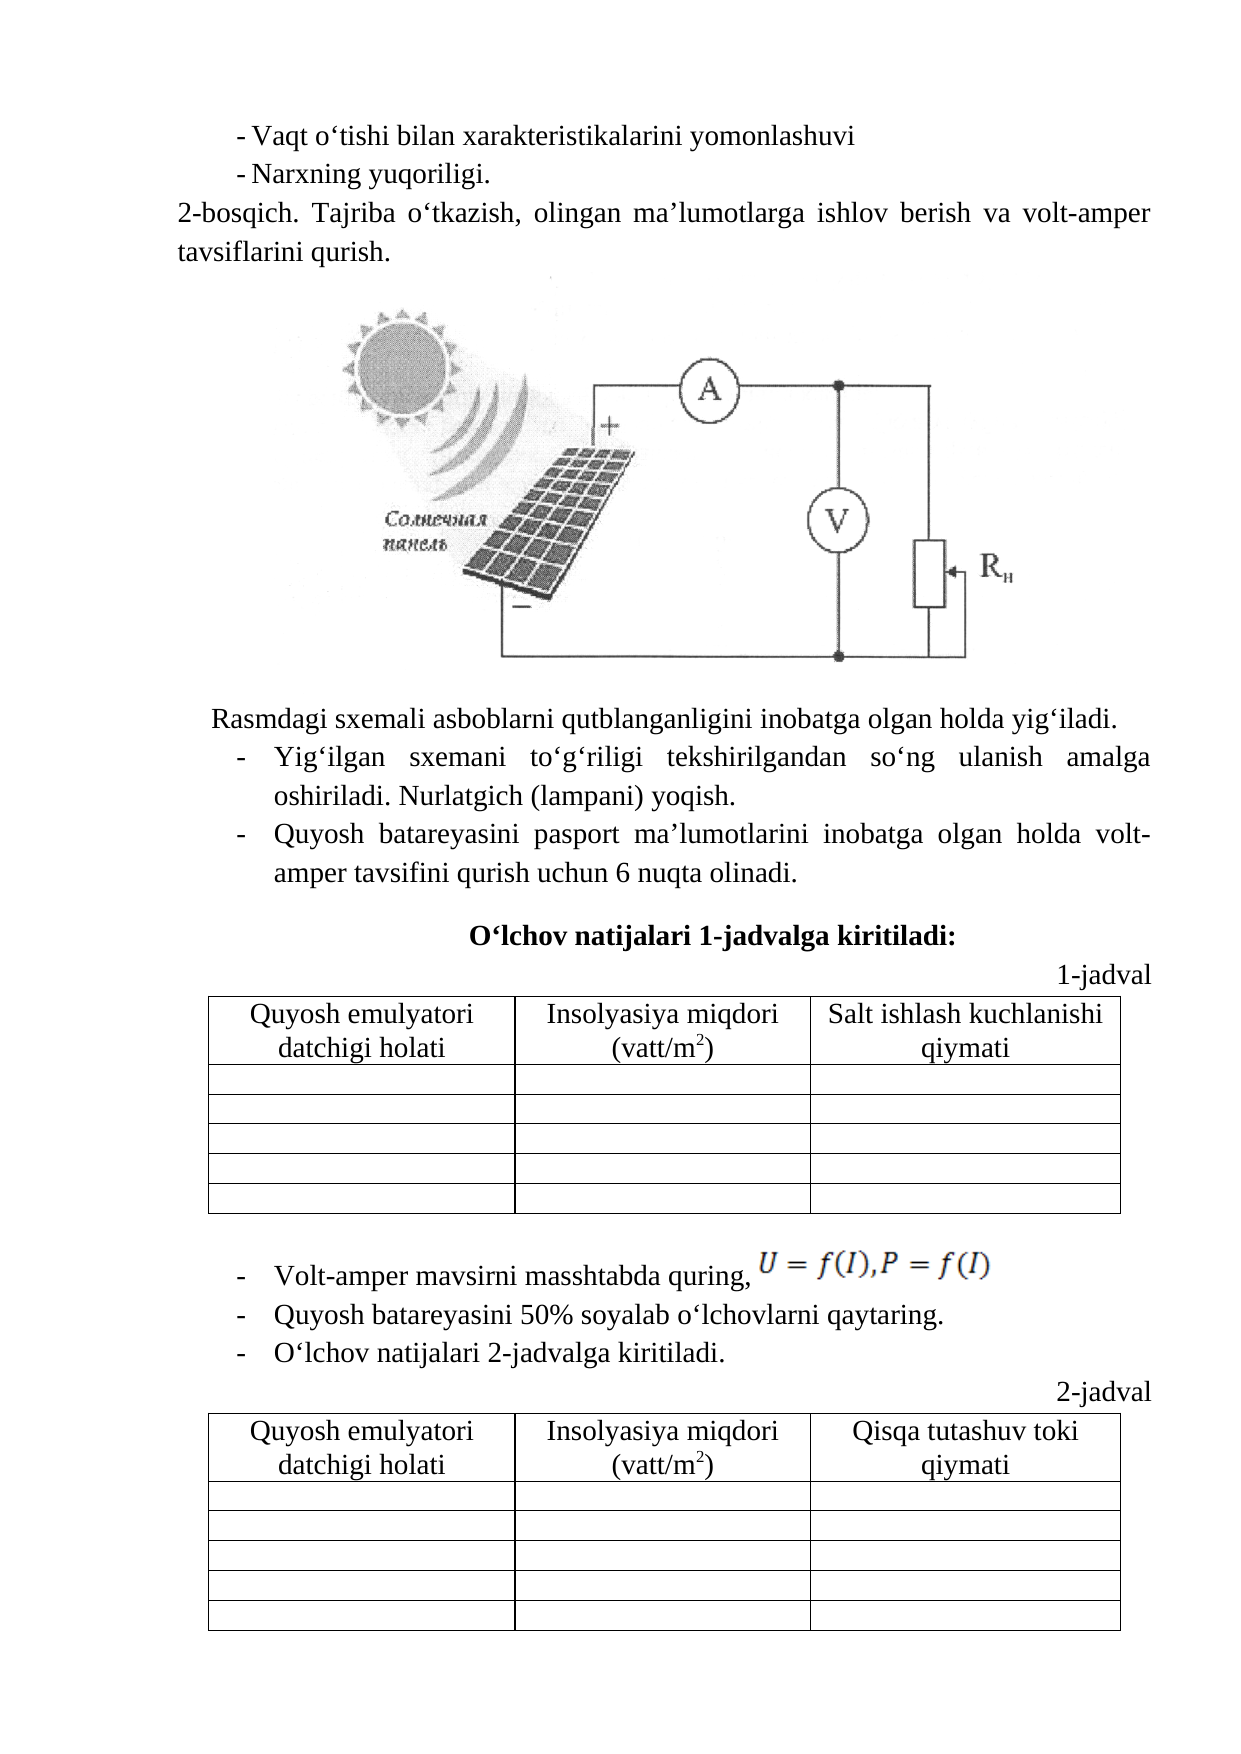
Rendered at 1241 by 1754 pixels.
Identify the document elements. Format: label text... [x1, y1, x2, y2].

text 2-bosqich. Tajriba o‘tkazish, olingan ma’lumotlarga ishlov berish va volt-amper tavsiflarini qurish. [177, 195, 1152, 267]
table_cell [516, 1511, 810, 1540]
list Yig‘ilgan sxemani to‘g‘riligi tekshirilgandan so‘ng ulanish amalga oshiriladi. Nurlatgich (lampani) yoqish. [236, 739, 1152, 811]
list O‘lchov natijalari 2-jadvalga kiritiladi. [236, 1335, 1152, 1369]
table_cell [209, 1065, 514, 1093]
table_cell [209, 1124, 514, 1153]
table_cell [516, 1095, 810, 1123]
table_cell [516, 1571, 810, 1600]
list Volt-amper mavsirni masshtabda quring, [236, 1247, 1152, 1292]
list 2-jadval [274, 1374, 1152, 1407]
table_cell [811, 1482, 1120, 1510]
table_cell [209, 1541, 514, 1570]
table_cell [209, 1095, 514, 1123]
table_header Quyosh emulyatori datchigi holati [209, 997, 514, 1064]
table_cell [516, 1482, 810, 1510]
table_cell [811, 1541, 1120, 1570]
table_cell [811, 1571, 1120, 1600]
table_cell [811, 1184, 1120, 1213]
table_cell [811, 1511, 1120, 1540]
list Quyosh batareyasini pasport ma’lumotlarini inobatga olgan holda volt-amper tavsifini qurish uchun 6 nuqta olinadi. [236, 816, 1152, 888]
list Vaqt o‘tishi bilan xarakteristikalarini yomonlashuvi [177, 118, 1152, 152]
list Quyosh batareyasini 50% soyalab o‘lchovlarni qaytaring. [236, 1297, 1152, 1330]
table_cell [209, 1511, 514, 1540]
table_cell [209, 1154, 514, 1183]
table_cell [811, 1154, 1120, 1183]
table_cell [811, 1065, 1120, 1093]
table_cell [516, 1601, 810, 1629]
table_cell [209, 1601, 514, 1629]
table_cell [811, 1095, 1120, 1123]
table_header Quyosh emulyatori datchigi holati [209, 1414, 514, 1481]
table_cell [811, 1124, 1120, 1153]
list Narxning yuqoriligi. [177, 157, 1152, 190]
table_cell [516, 1541, 810, 1570]
table_header Insolyasiya miqdori (vatt/m2) [516, 1414, 810, 1481]
picture [758, 1246, 992, 1286]
text O‘lchov natijalari 1-jadvalga kiritiladi: [274, 918, 1152, 952]
table_cell [209, 1571, 514, 1600]
table_cell [516, 1154, 810, 1183]
table_cell [516, 1065, 810, 1093]
table_cell [811, 1601, 1120, 1629]
table_cell [516, 1124, 810, 1153]
table_header Qisqa tutashuv toki qiymati [811, 1414, 1120, 1481]
text 1-jadval [274, 957, 1152, 991]
table_cell [516, 1184, 810, 1213]
table_cell [209, 1184, 514, 1213]
table_header Insolyasiya miqdori (vatt/m2) [516, 997, 810, 1064]
table_header Salt ishlash kuchlanishi qiymati [811, 997, 1120, 1064]
table_cell [209, 1482, 514, 1510]
text Rasmdagi sxemali asboblarni qutblanganligini inobatga olgan holda yig‘iladi. [177, 701, 1152, 734]
